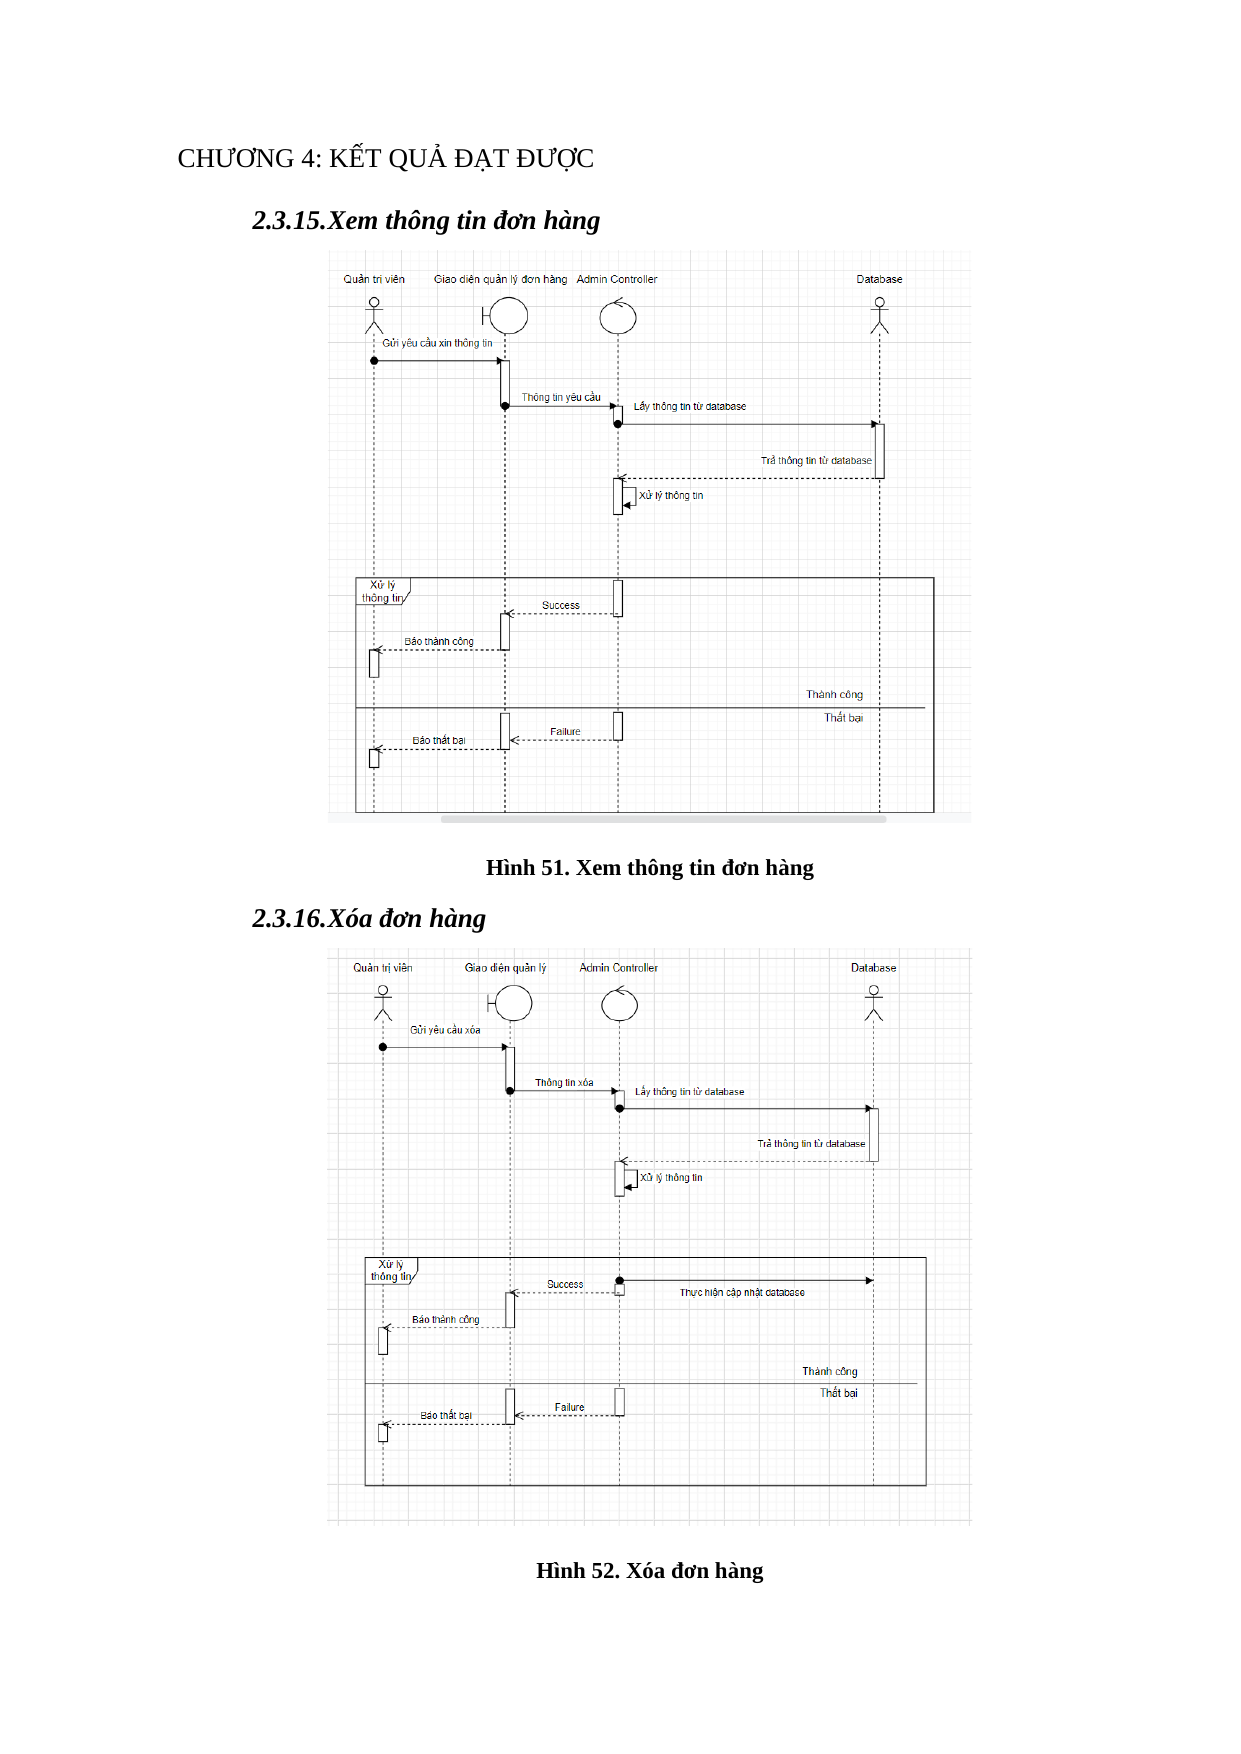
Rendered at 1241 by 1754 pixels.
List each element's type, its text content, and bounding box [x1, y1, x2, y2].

text Hình 52. Xóa đơn hàng [177, 1557, 1122, 1584]
subtitle Xóa đơn hàng [252, 902, 1122, 933]
picture [327, 948, 973, 1526]
picture [327, 250, 972, 823]
text Hình 51. Xem thông tin đơn hàng [177, 854, 1122, 881]
subtitle Xem thông tin đơn hàng [252, 204, 1122, 235]
